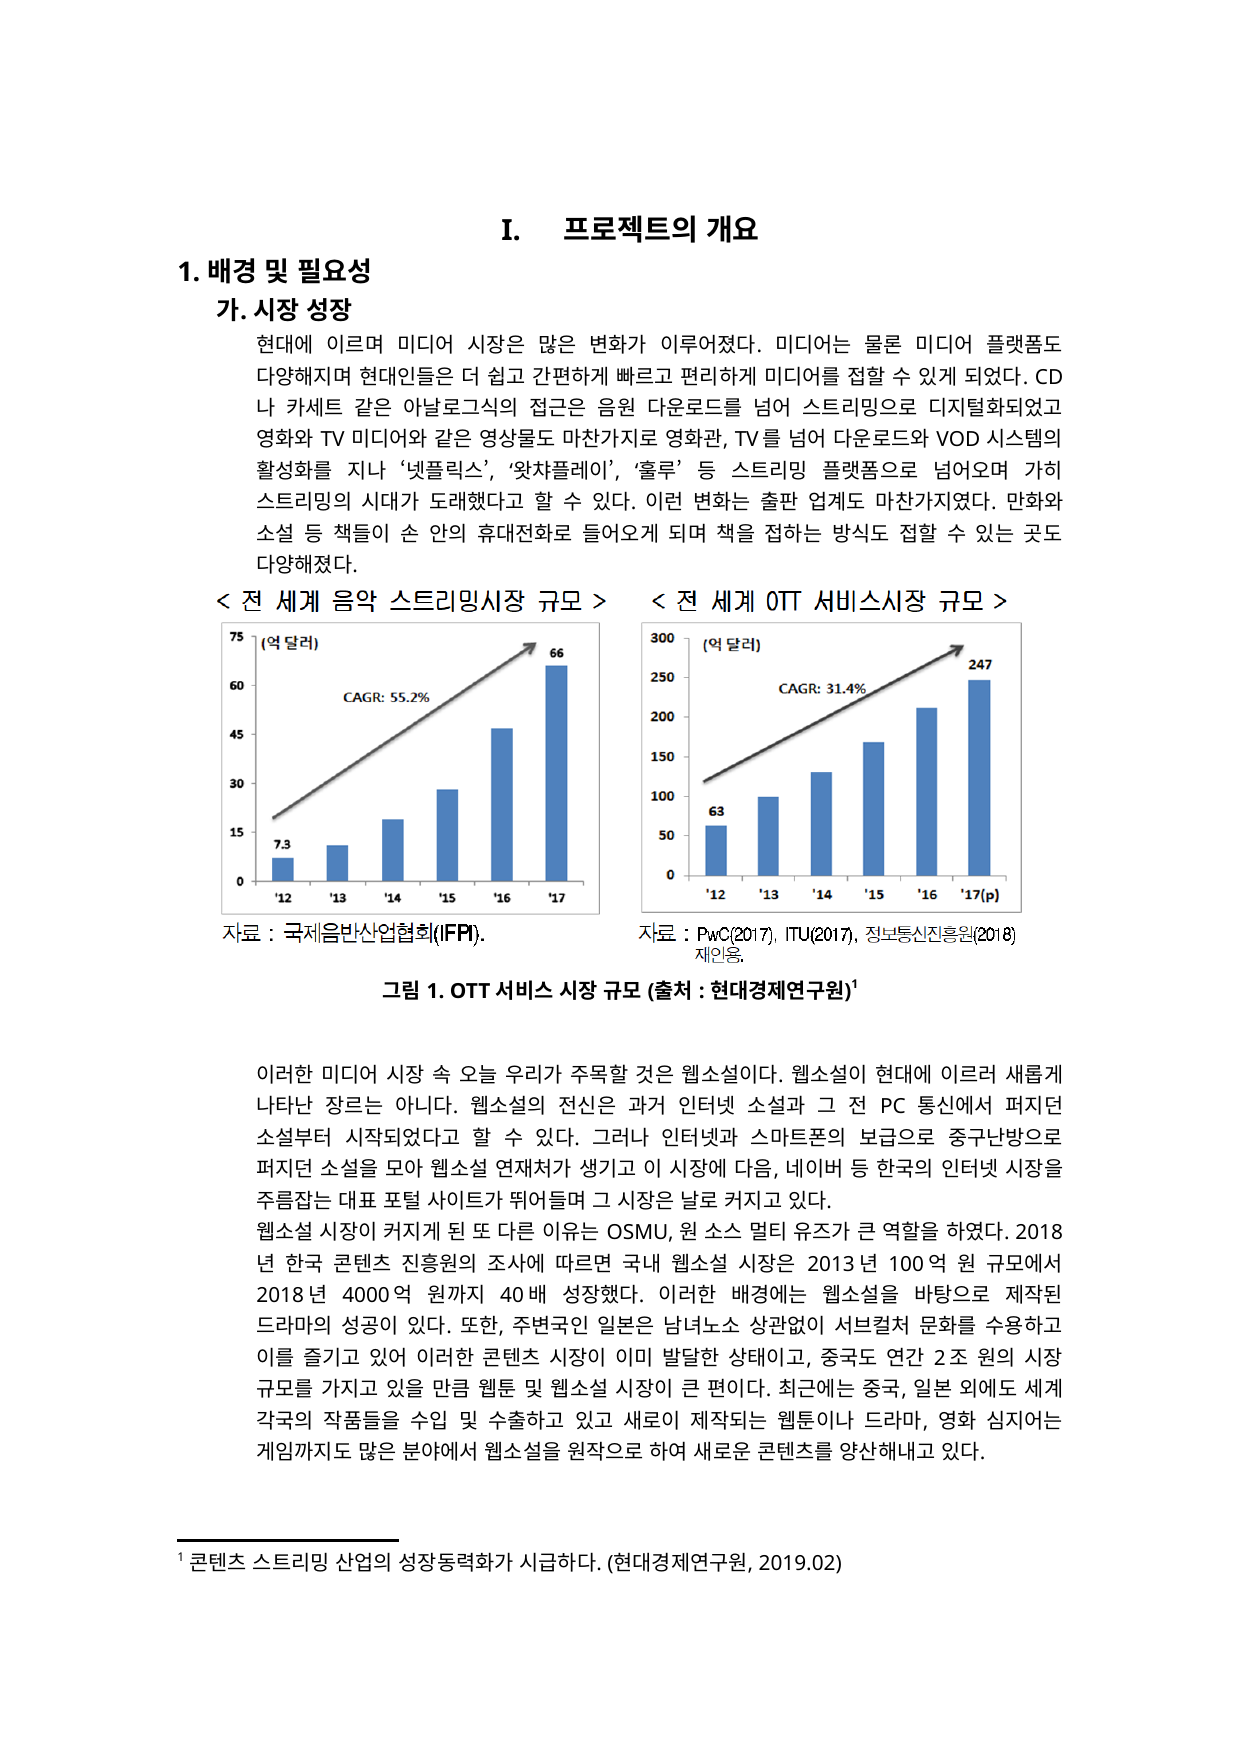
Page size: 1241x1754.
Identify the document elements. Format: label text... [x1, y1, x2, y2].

text 웹소설 시장이 커지게 된 또 다른 이유는 OSMU, 원 소스 멀티 유즈가 큰 역할을 하였다. 2018년 한국 콘텐츠 진흥원의 조사에 따르면 국내 웹소설 시장은 2013년 100억 원 규모에서 2018년 4000억 원까지 40배 성장했다. 이러한 배경에는 웹소설을 바탕으로 제작된 드라마의 성공이 있다. 또한, 주변국인 일본은 남녀노소 상관없이 서브컬처 문화를 수용하고 이를 즐기고 있어 이러한 콘텐츠 시장이 이미 발달한 상태이고, 중국도 연간 2조 원의 시장 규모를 가지고 있을 만큼 웹툰 및 웹소설 시장이 큰 편이다. 최근에는 중국, 일본 외에도 세계 각국의 작품들을 수입 및 수출하고 있고 새로이 제작되는 웹툰이나 드라마, 영화 심지어는 게임까지도 많은 분야에서 웹소설을 원작으로 하여 새로운 콘텐츠를 양산해내고 있다. [256, 1215, 1063, 1466]
text 이러한 미디어 시장 속 오늘 우리가 주목할 것은 웹소설이다. 웹소설이 현대에 이르러 새롭게 나타난 장르는 아니다. 웹소설의 전신은 과거 인터넷 소설과 그 전 PC 통신에서 퍼지던 소설부터 시작되었다고 할 수 있다. 그러나 인터넷과 스마트폰의 보급으로 중구난방으로 퍼지던 소설을 모아 웹소설 연재처가 생기고 이 시장에 다음, 네이버 등 한국의 인터넷 시장을 주름잡는 대표 포털 사이트가 뛰어들며 그 시장은 날로 커지고 있다. [256, 1058, 1063, 1214]
picture [206, 580, 1034, 970]
text 현대에 이르며 미디어 시장은 많은 변화가 이루어졌다. 미디어는 물론 미디어 플랫폼도 다양해지며 현대인들은 더 쉽고 간편하게 빠르고 편리하게 미디어를 접할 수 있게 되었다. CD나 카세트 같은 아날로그식의 접근은 음원 다운로드를 넘어 스트리밍으로 디지털화되었고 영화와 TV 미디어와 같은 영상물도 마찬가지로 영화관, TV를 넘어 다운로드와 VOD 시스템의 활성화를 지나 ‘넷플릭스’, ‘왓챠플레이’, ‘훌루’ 등 스트리밍 플랫폼으로 넘어오며 가히 스트리밍의 시대가 도래했다고 할 수 있다. 이런 변화는 출판 업계도 마찬가지였다. 만화와 소설 등 책들이 손 안의 휴대전화로 들어오게 되며 책을 접하는 방식도 접할 수 있는 곳도 다양해졌다. [256, 328, 1063, 579]
text 프로젝트의 개요 [198, 207, 1063, 249]
text 가. 시장 성장 [217, 291, 1063, 327]
text 그림 1. OTT 서비스 시장 규모 (출처 : 현대경제연구원) [177, 974, 1063, 1004]
text 1. 배경 및 필요성 [177, 250, 1063, 290]
